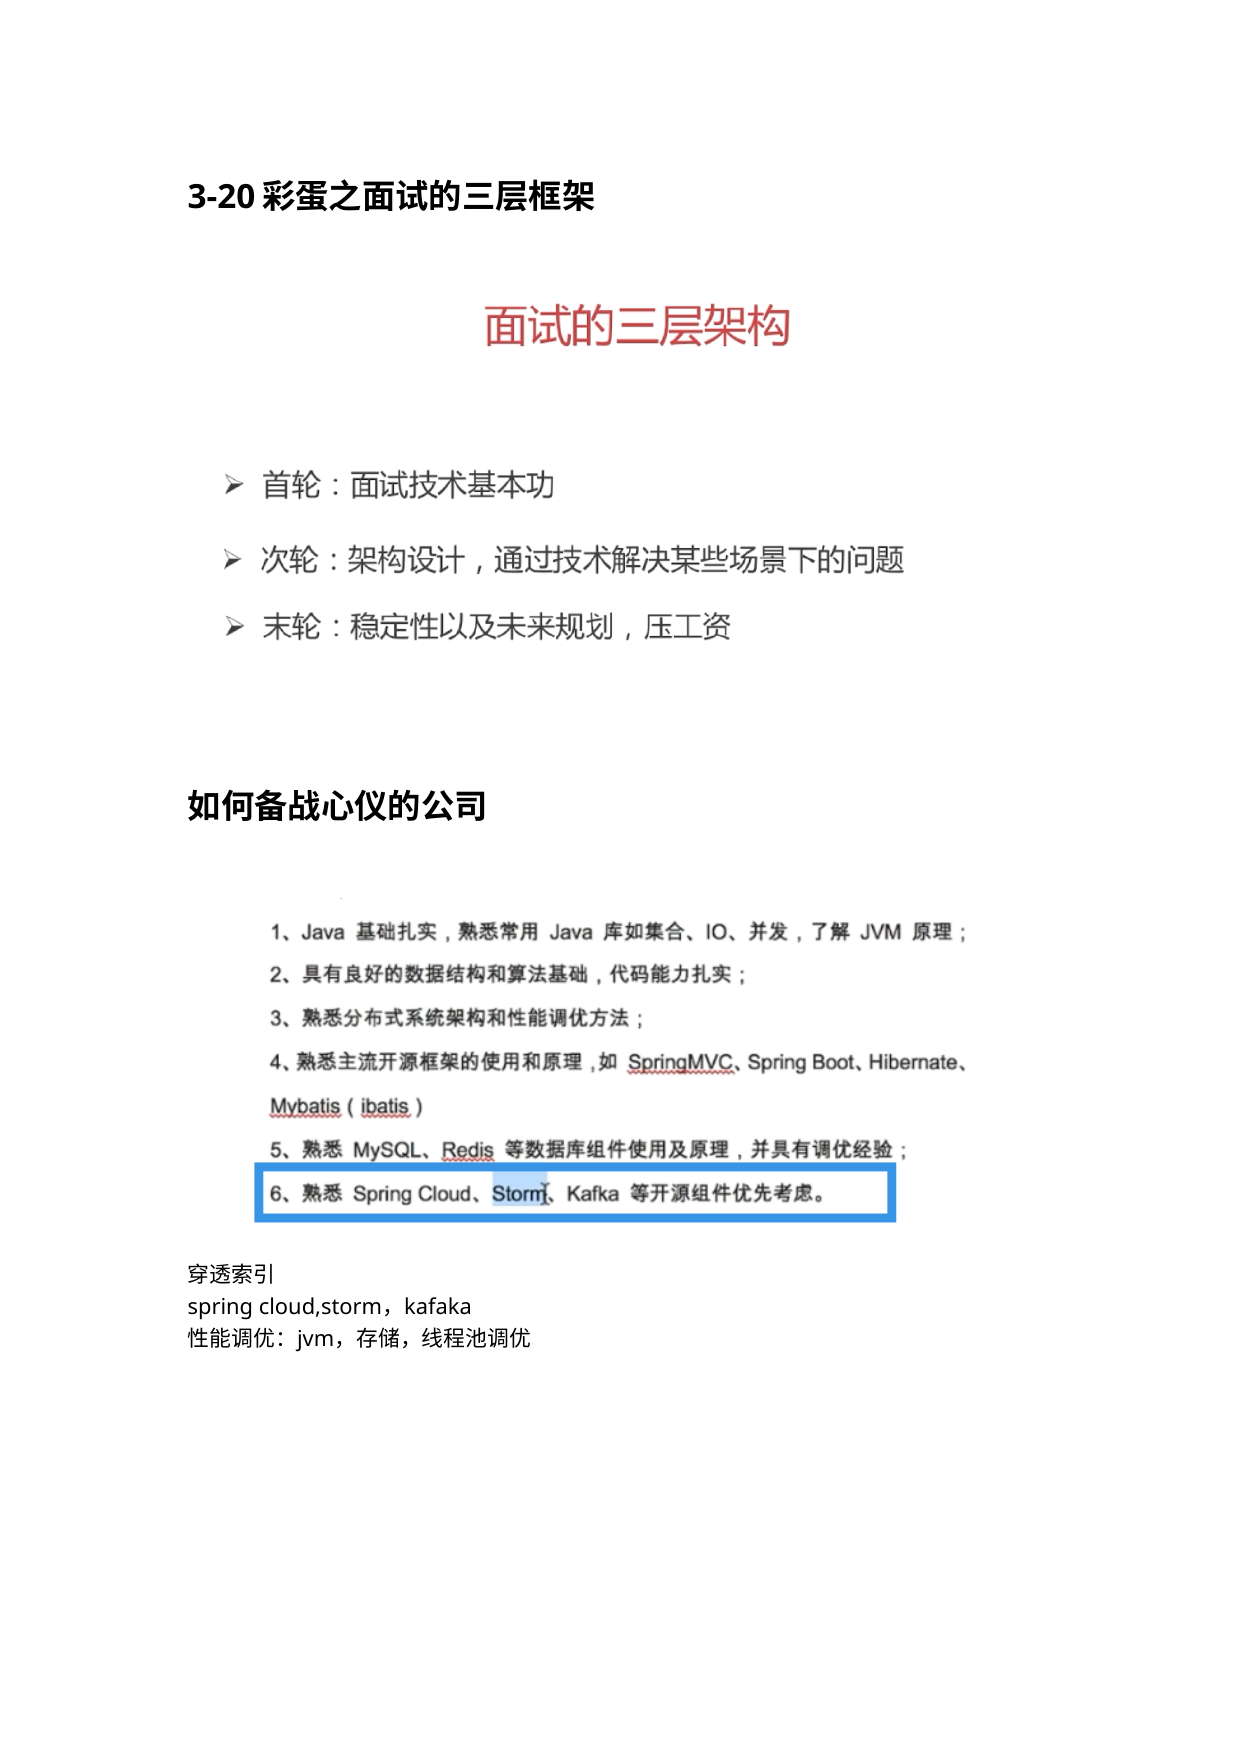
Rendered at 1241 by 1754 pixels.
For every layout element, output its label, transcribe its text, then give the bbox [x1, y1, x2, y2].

text 穿透索引 [187, 1256, 1053, 1289]
picture [187, 898, 1053, 1229]
text 性能调优：jvm，存储，线程池调优 [187, 1321, 1053, 1354]
picture [187, 289, 1053, 713]
subtitle 3-20彩蛋之面试的三层框架 [187, 162, 1053, 227]
subtitle 如何备战心仪的公司 [187, 771, 1053, 836]
text spring cloud,storm，kafaka [187, 1289, 1053, 1321]
